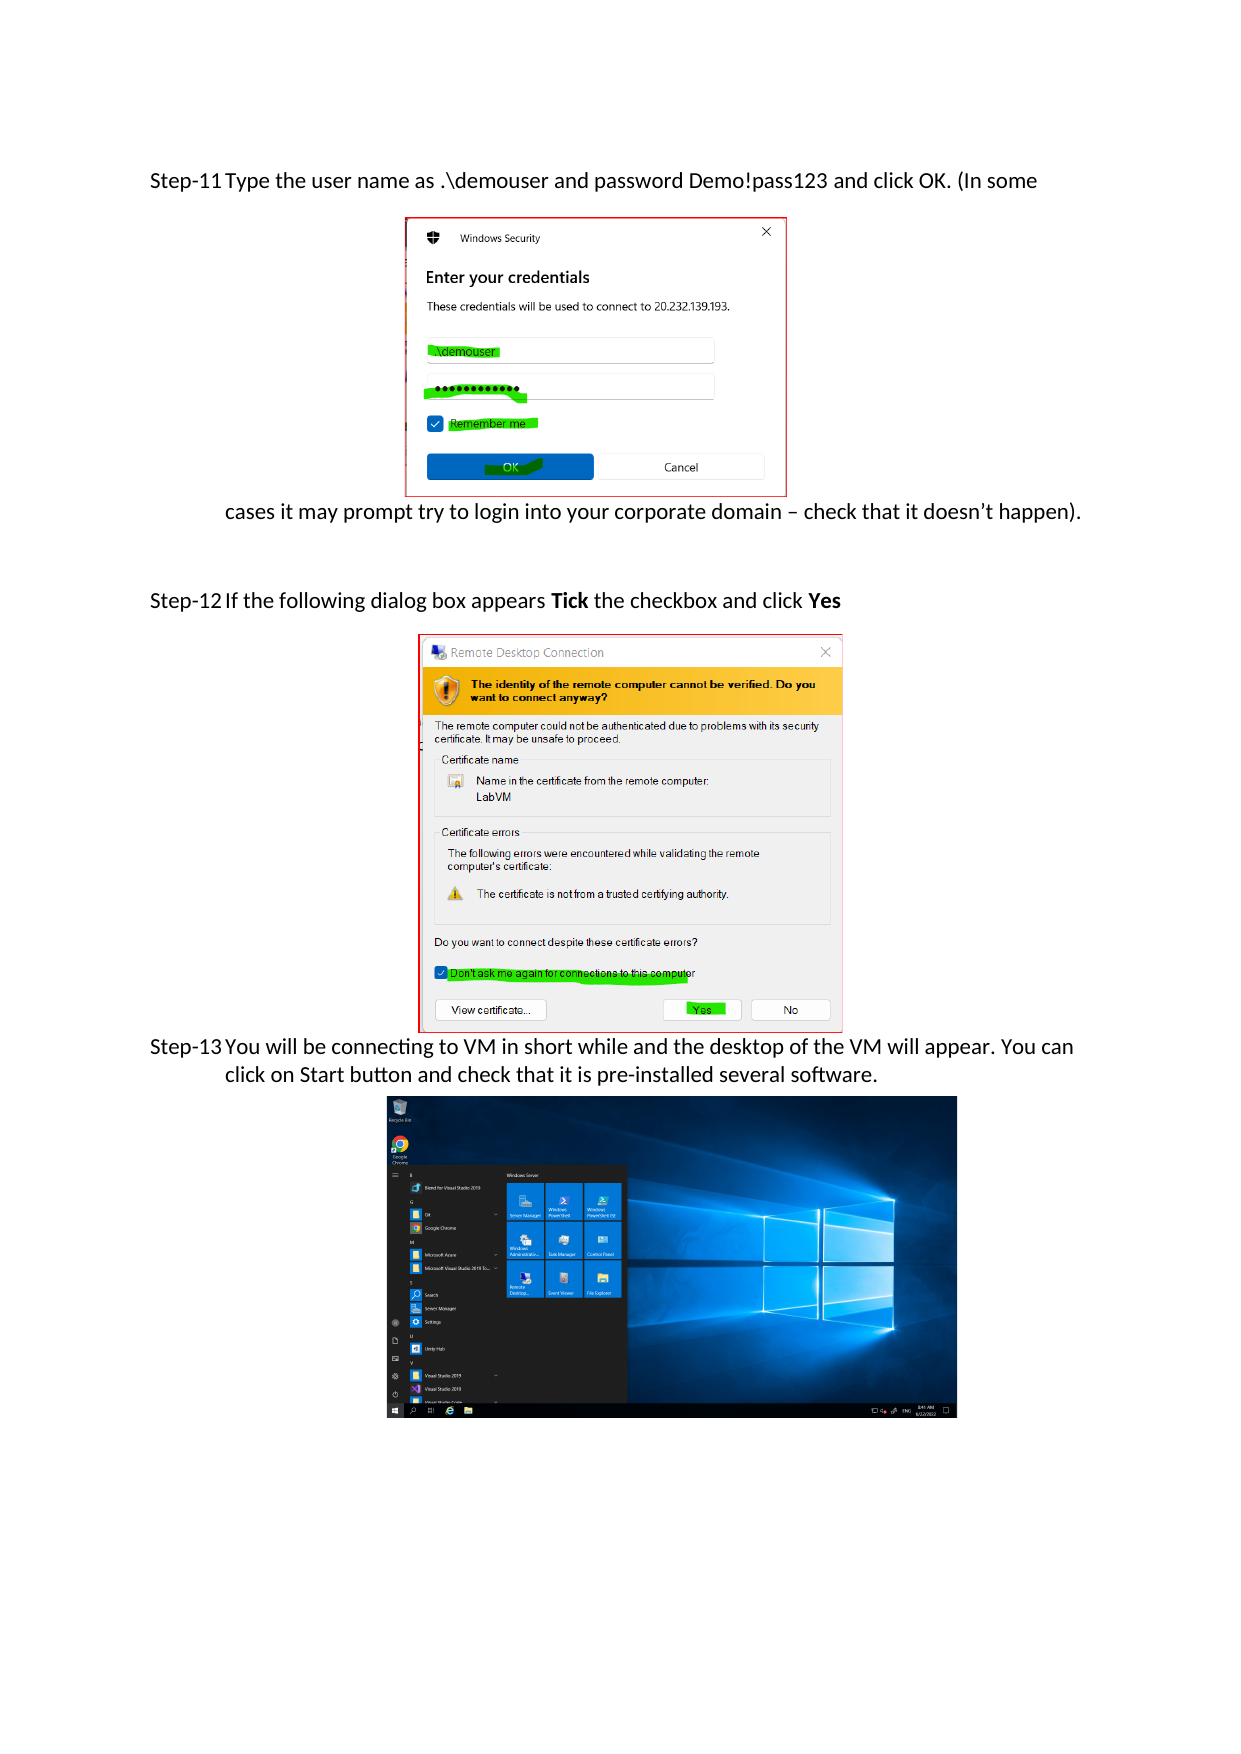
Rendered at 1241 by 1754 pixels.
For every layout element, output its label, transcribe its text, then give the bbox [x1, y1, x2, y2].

picture [386, 1096, 958, 1418]
picture [404, 217, 787, 497]
picture [418, 634, 843, 1033]
list If the following dialog box appears Tick the checkbox and click Yes [150, 586, 1090, 614]
